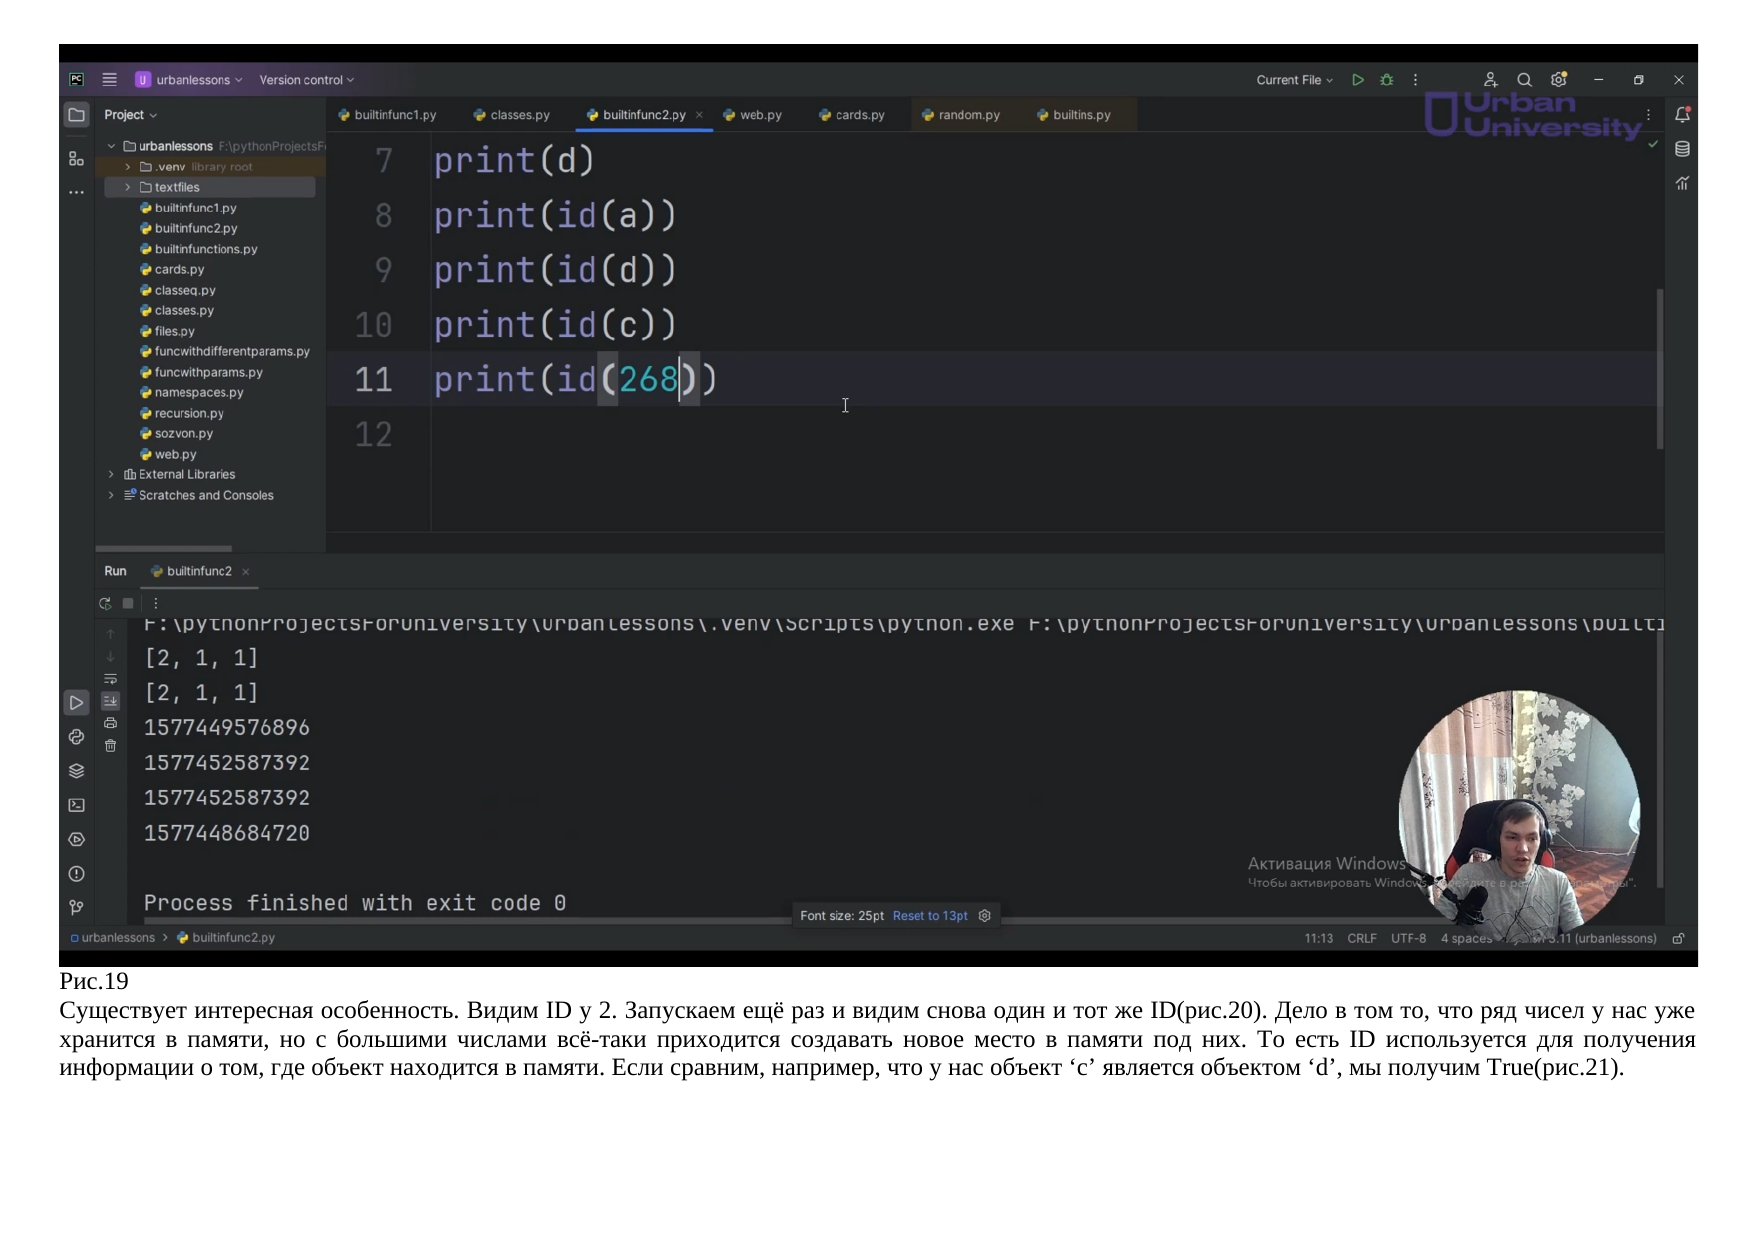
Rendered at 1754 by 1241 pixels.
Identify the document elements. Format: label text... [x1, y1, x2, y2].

text Рис.19 [59, 967, 1698, 995]
text Существует интересная особенность. Видим ID у 2. Запускаем ещё раз и видим снова один и тот же ID(рис.20). Дело в том то, что ряд чисел у нас уже хранится в памяти, но с большими числами всё-таки приходится создавать новое место в памяти под них. То есть ID используется для получения информации о том, где объект находится в памяти. Если сравним, например, что у нас объект ‘c’ является объектом ‘d’, мы получим True(рис.21). [59, 995, 1698, 1081]
picture [59, 44, 1699, 967]
